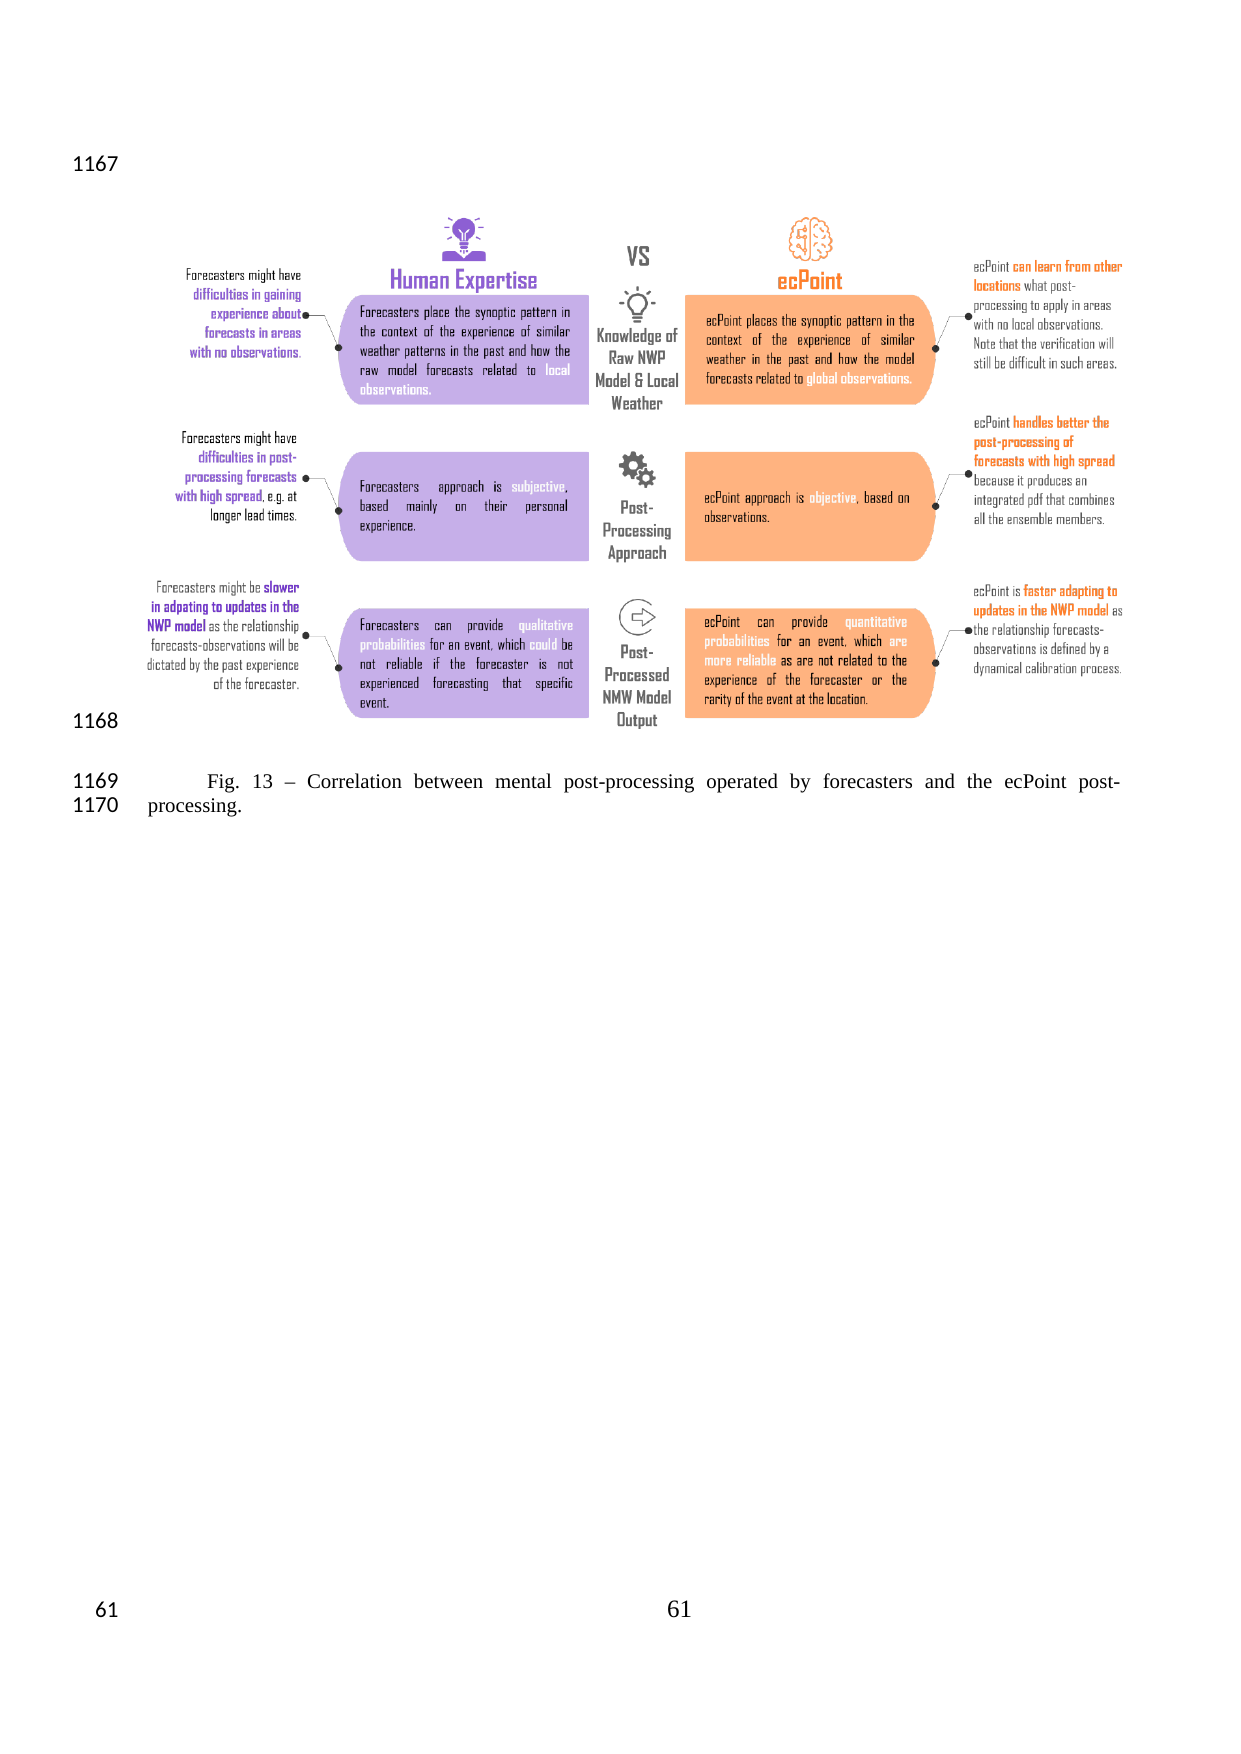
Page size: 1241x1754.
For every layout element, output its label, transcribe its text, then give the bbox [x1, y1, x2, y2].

picture [147, 217, 1123, 729]
text Fig. 13 – Correlation between mental post-processing operated by forecasters and the ecPoint post-processing. [148, 769, 1122, 817]
